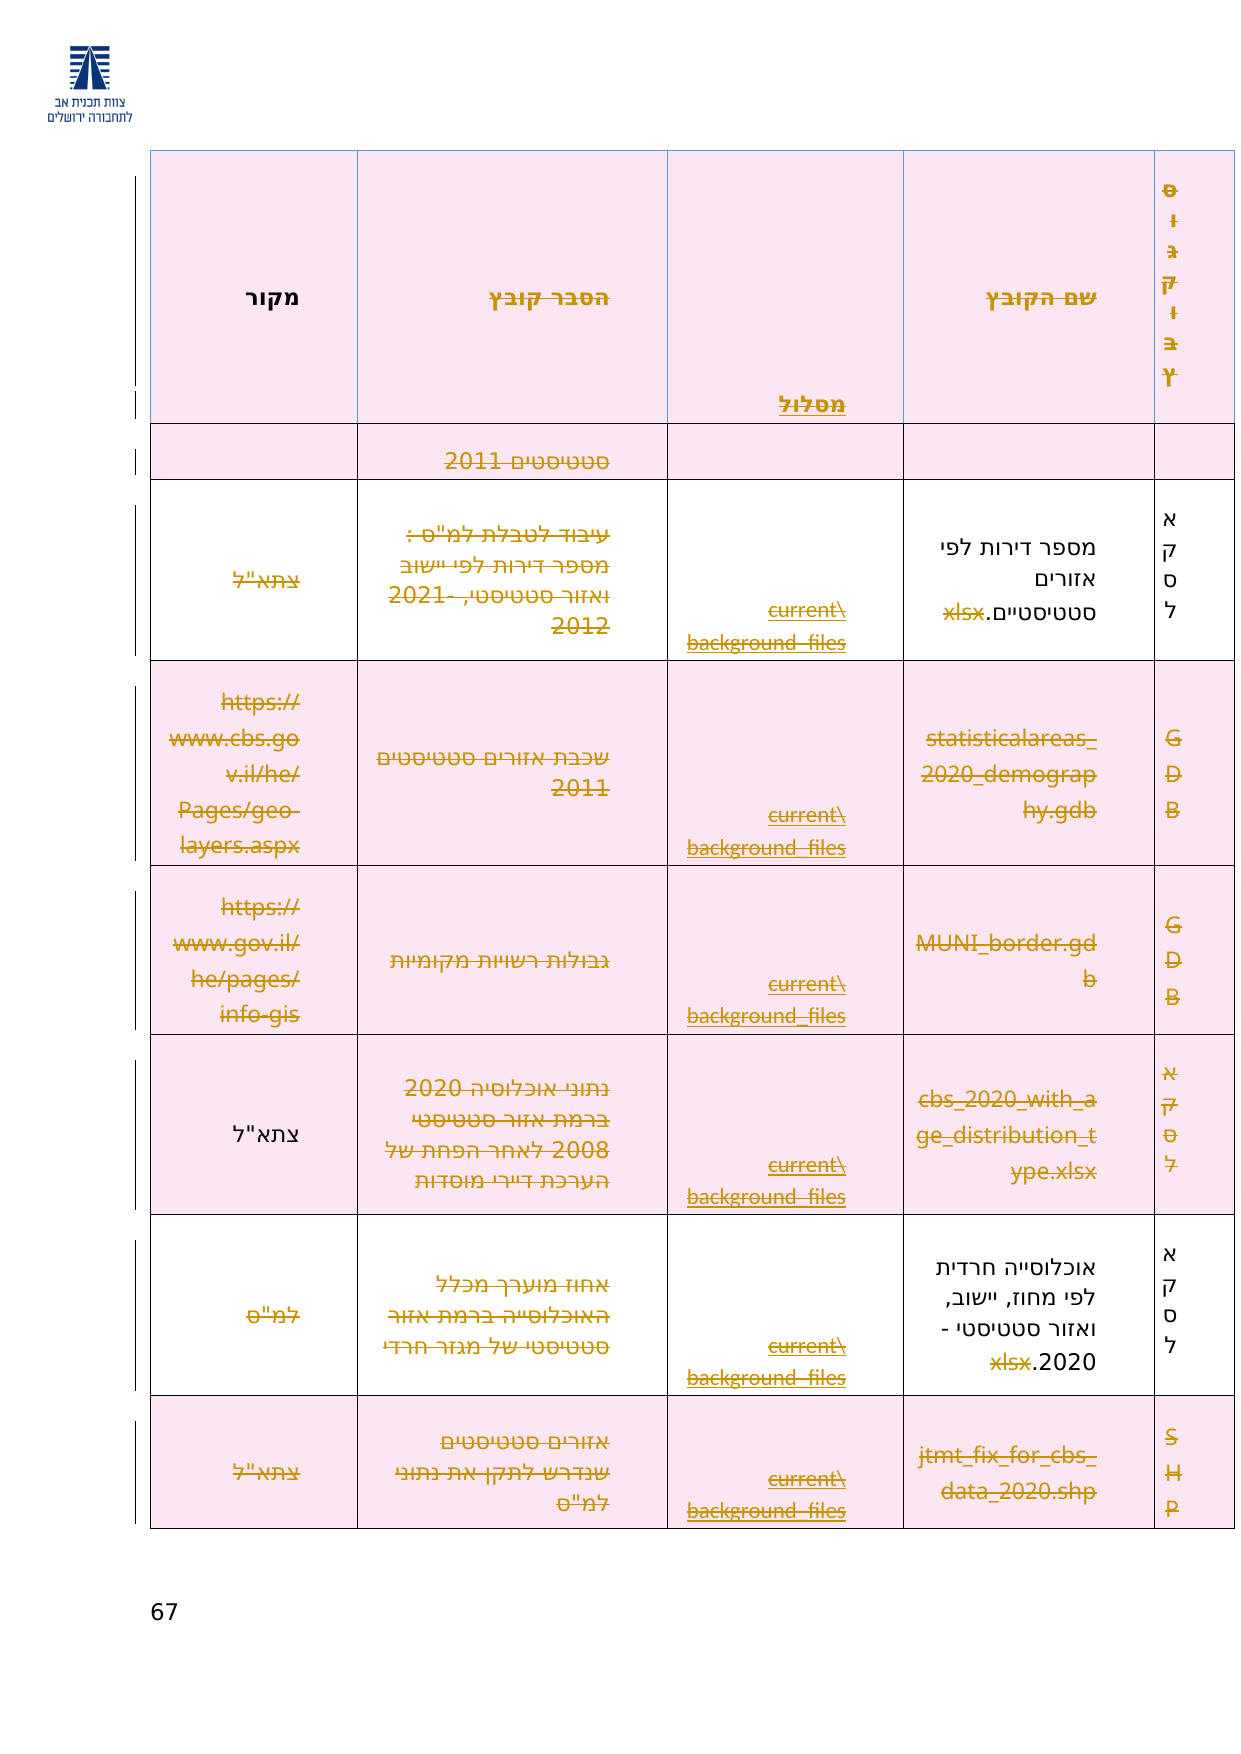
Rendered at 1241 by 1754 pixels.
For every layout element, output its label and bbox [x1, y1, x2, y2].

table_cell [904, 480, 1154, 660]
table_cell [358, 480, 667, 660]
table_cell [1155, 480, 1234, 660]
picture [28, 18, 150, 150]
table_cell [1155, 1215, 1234, 1395]
table_cell [668, 480, 903, 660]
table_cell [668, 1215, 903, 1395]
table_cell [358, 1215, 667, 1395]
table_cell [151, 1215, 357, 1395]
table_cell [151, 480, 357, 660]
table_cell [904, 1215, 1154, 1395]
